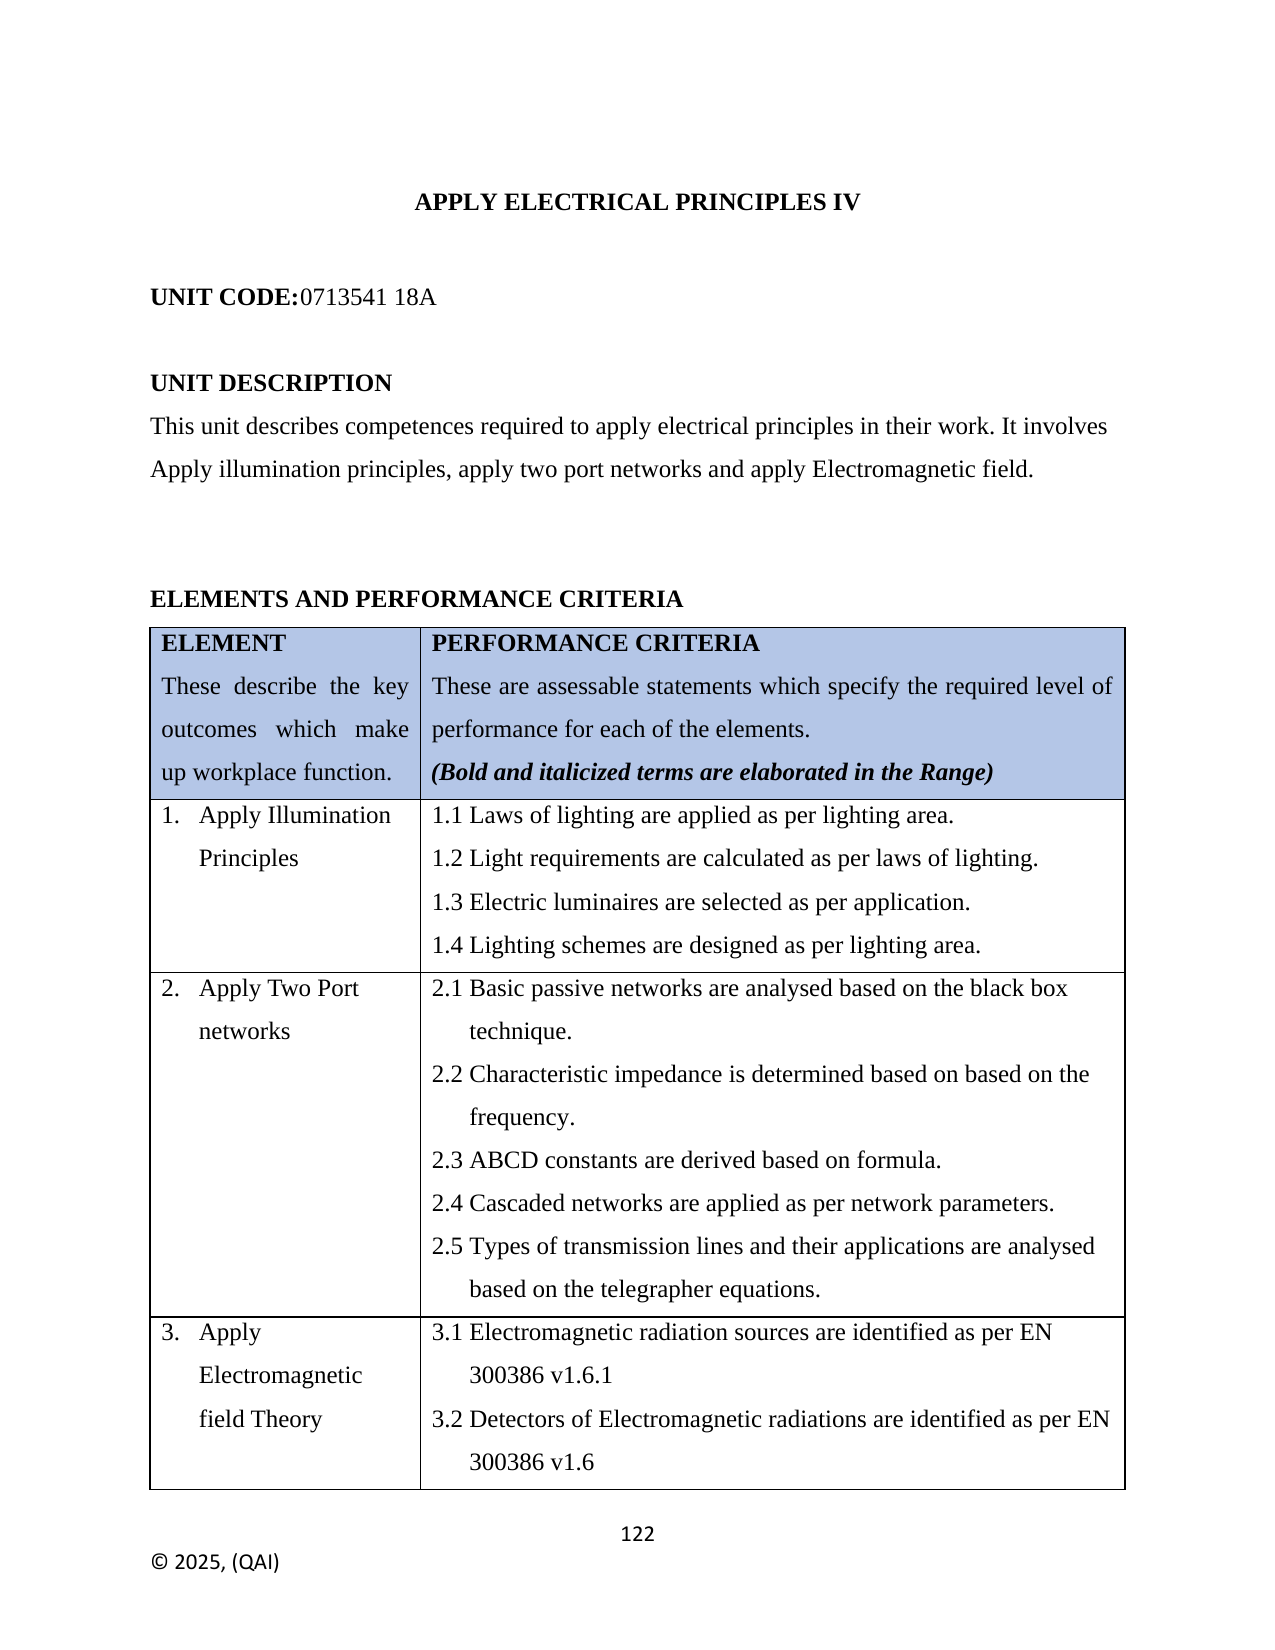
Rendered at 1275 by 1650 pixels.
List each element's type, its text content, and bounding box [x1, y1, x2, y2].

text This unit describes competences required to apply electrical principles in their work. It involves Apply illumination principles, apply two port networks and apply Electromagnetic field. [150, 411, 1125, 483]
table_header ELEMENT These describe the key outcomes which make up workplace function. [151, 628, 420, 799]
text ELEMENTS AND PERFORMANCE CRITERIA [150, 584, 1125, 613]
table_cell Apply Electromagnetic field Theory [151, 1318, 420, 1489]
table_cell Apply Illumination Principles [151, 800, 420, 972]
table_cell Basic passive networks are analysed based on the black box technique. Characteristic impedance is determined based on based on the frequency. ABCD constants are derived based on formula. Cascaded networks are applied as per network parameters. Types of transmission lines and their applications are analysed based on the telegrapher equations. [421, 973, 1124, 1316]
text UNIT CODE: 0713541 18A [150, 282, 1125, 311]
subtitle APPLY ELECTRICAL PRINCIPLES IV [150, 187, 1125, 216]
table_header PERFORMANCE CRITERIA These are assessable statements which specify the required level of performance for each of the elements. (Bold and italicized terms are elaborated in the Range) [421, 628, 1124, 799]
table_cell Laws of lighting are applied as per lighting area. Light requirements are calculated as per laws of lighting. Electric luminaires are selected as per application. Lighting schemes are designed as per lighting area. [421, 800, 1124, 972]
table_cell Apply Two Port networks [151, 973, 420, 1316]
text UNIT DESCRIPTION [150, 368, 1125, 397]
